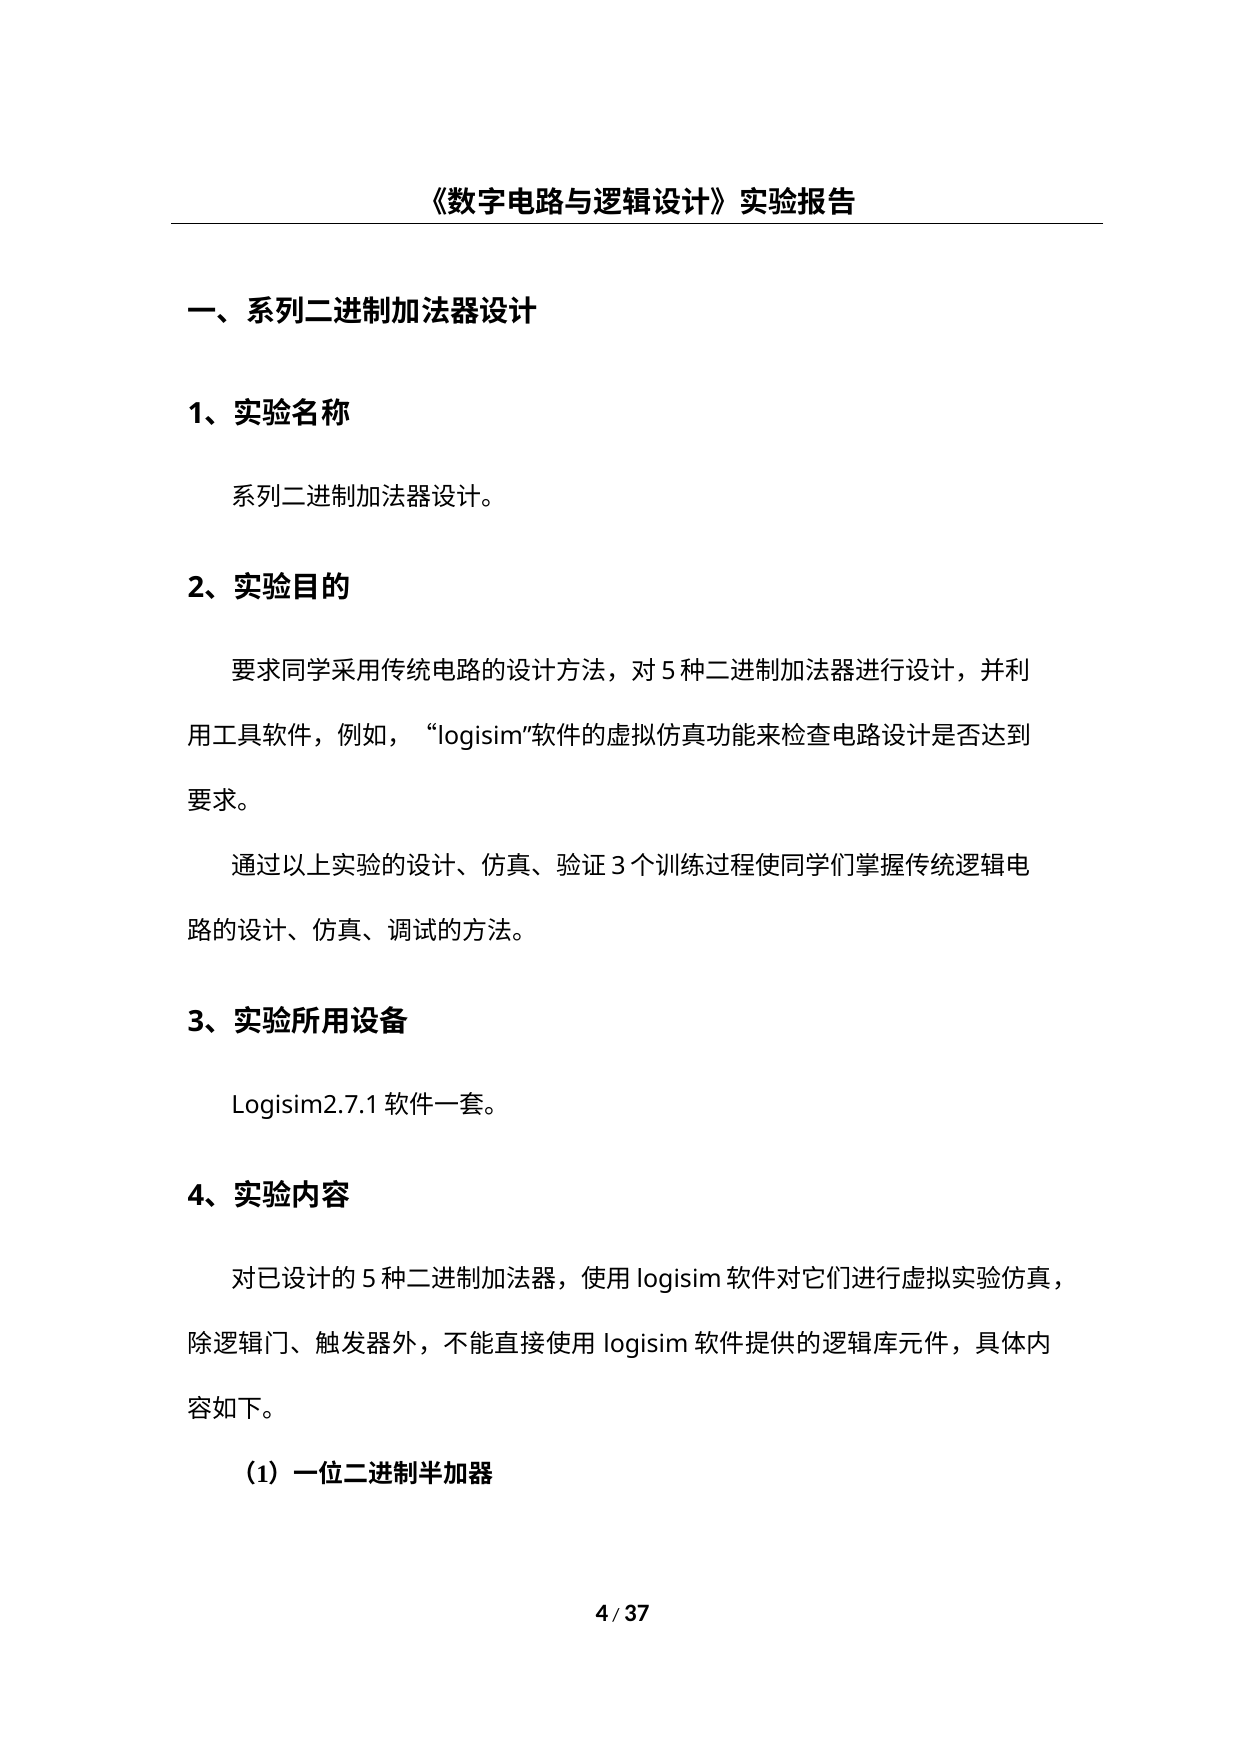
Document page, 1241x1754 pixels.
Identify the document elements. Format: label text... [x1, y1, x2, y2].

text 通过以上实验的设计、仿真、验证3个训练过程使同学们掌握传统逻辑电路的设计、仿真、调试的方法。 [187, 831, 1053, 961]
text 对已设计的5种二进制加法器，使用logisim软件对它们进行虚拟实验仿真，除逻辑门、触发器外，不能直接使用logisim软件提供的逻辑库元件，具体内容如下。 [187, 1244, 1053, 1439]
subtitle 一、系列二进制加法器设计 [187, 276, 1053, 341]
subtitle 1、实验名称 [187, 378, 1053, 443]
subtitle 4、实验内容 [187, 1160, 1053, 1225]
subtitle 2、实验目的 [187, 552, 1053, 617]
text 系列二进制加法器设计。 [231, 462, 1053, 527]
subtitle 3、实验所用设备 [187, 986, 1053, 1051]
text （1）一位二进制半加器 [187, 1439, 1053, 1504]
text 要求同学采用传统电路的设计方法，对5种二进制加法器进行设计，并利用工具软件，例如，“logisim”软件的虚拟仿真功能来检查电路设计是否达到要求。 [187, 636, 1053, 831]
text Logisim2.7.1软件一套。 [187, 1070, 1053, 1135]
